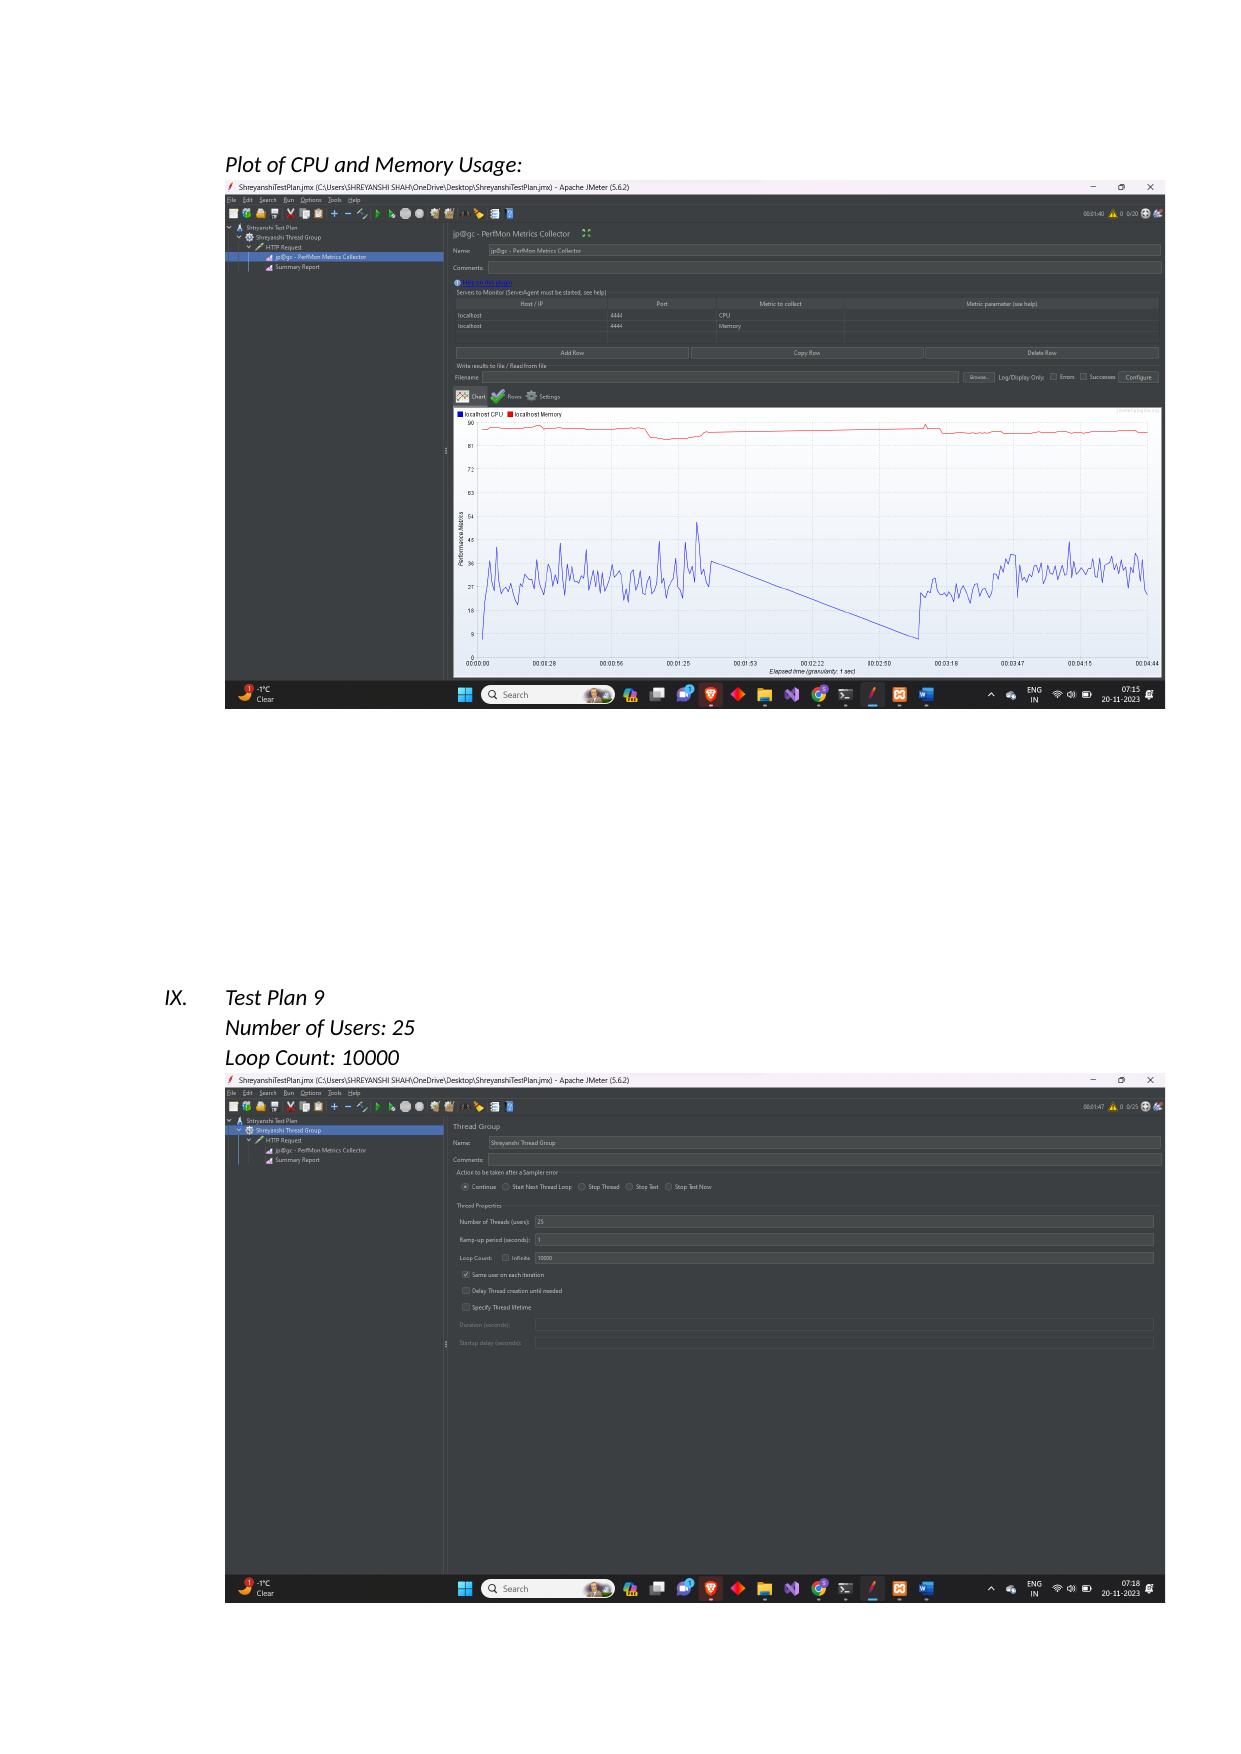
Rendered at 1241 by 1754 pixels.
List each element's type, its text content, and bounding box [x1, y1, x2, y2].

list Loop Count: 10000 [225, 1043, 1090, 1072]
picture [225, 1073, 1166, 1603]
picture [225, 180, 1166, 709]
list Plot of CPU and Memory Usage: [225, 150, 1090, 178]
list Number of Users: 25 [225, 1013, 1090, 1041]
list Test Plan 9 [187, 983, 1090, 1011]
